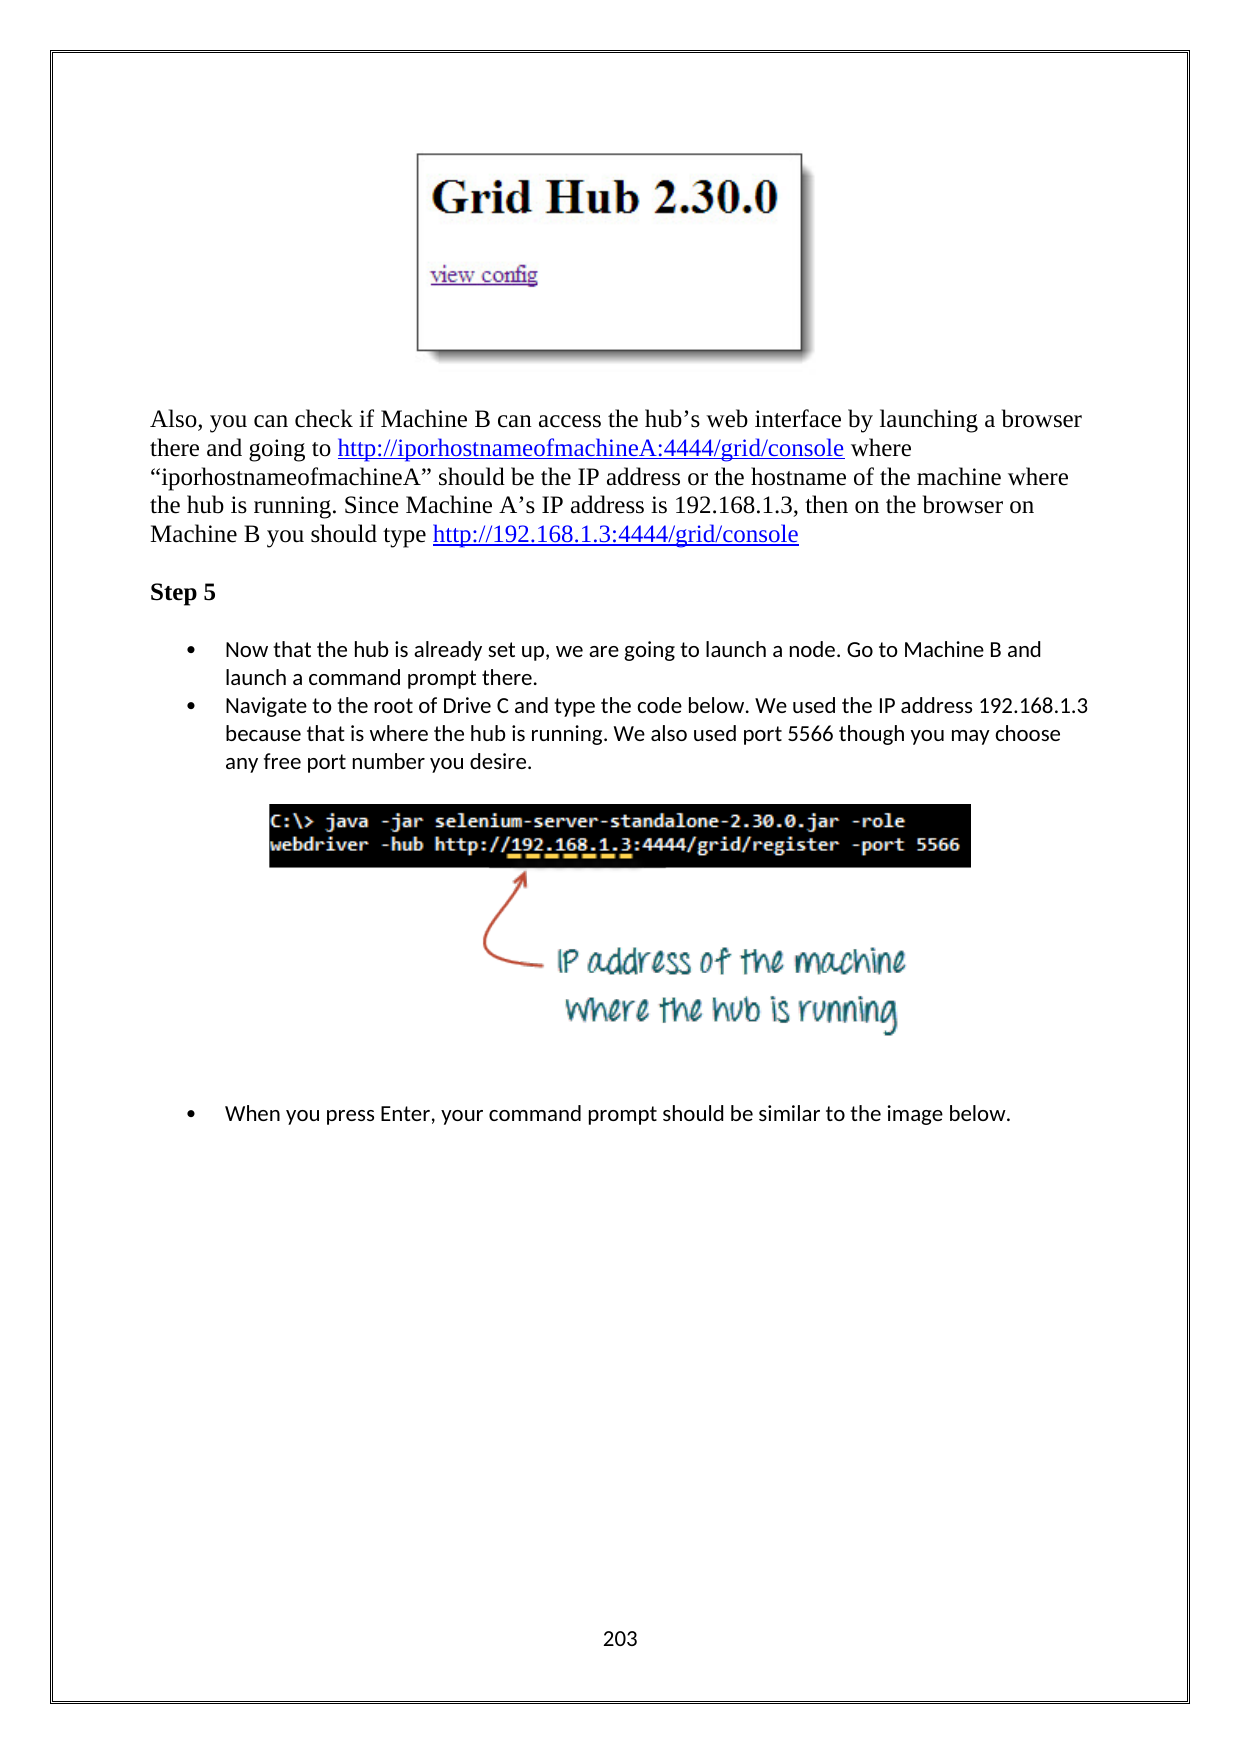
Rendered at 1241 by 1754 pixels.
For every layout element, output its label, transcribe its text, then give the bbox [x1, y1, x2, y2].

picture [269, 804, 971, 1070]
list Now that the hub is already set up, we are going to launch a node. Go to Machine B and launch a command prompt there. [187, 635, 1090, 691]
text Also, you can check if Machine B can access the hub’s web interface by launching a browser there and going to http://iporhostnameofmachineA:4444/grid/console where “iporhostnameofmachineA” should be the IP address or the hostname of the machine where the hub is running. Since Machine A’s IP address is 192.168.1.3, then on the browser on Machine B you should type http://192.168.1.3:4444/grid/console [150, 404, 1090, 548]
list When you press Enter, your command prompt should be similar to the image below. [187, 1099, 1090, 1127]
text Step 5 [150, 577, 1090, 606]
picture [414, 150, 826, 375]
list Navigate to the root of Drive C and type the code below. We used the IP address 192.168.1.3 because that is where the hub is running. We also used port 5566 though you may choose any free port number you desire. [187, 691, 1090, 775]
